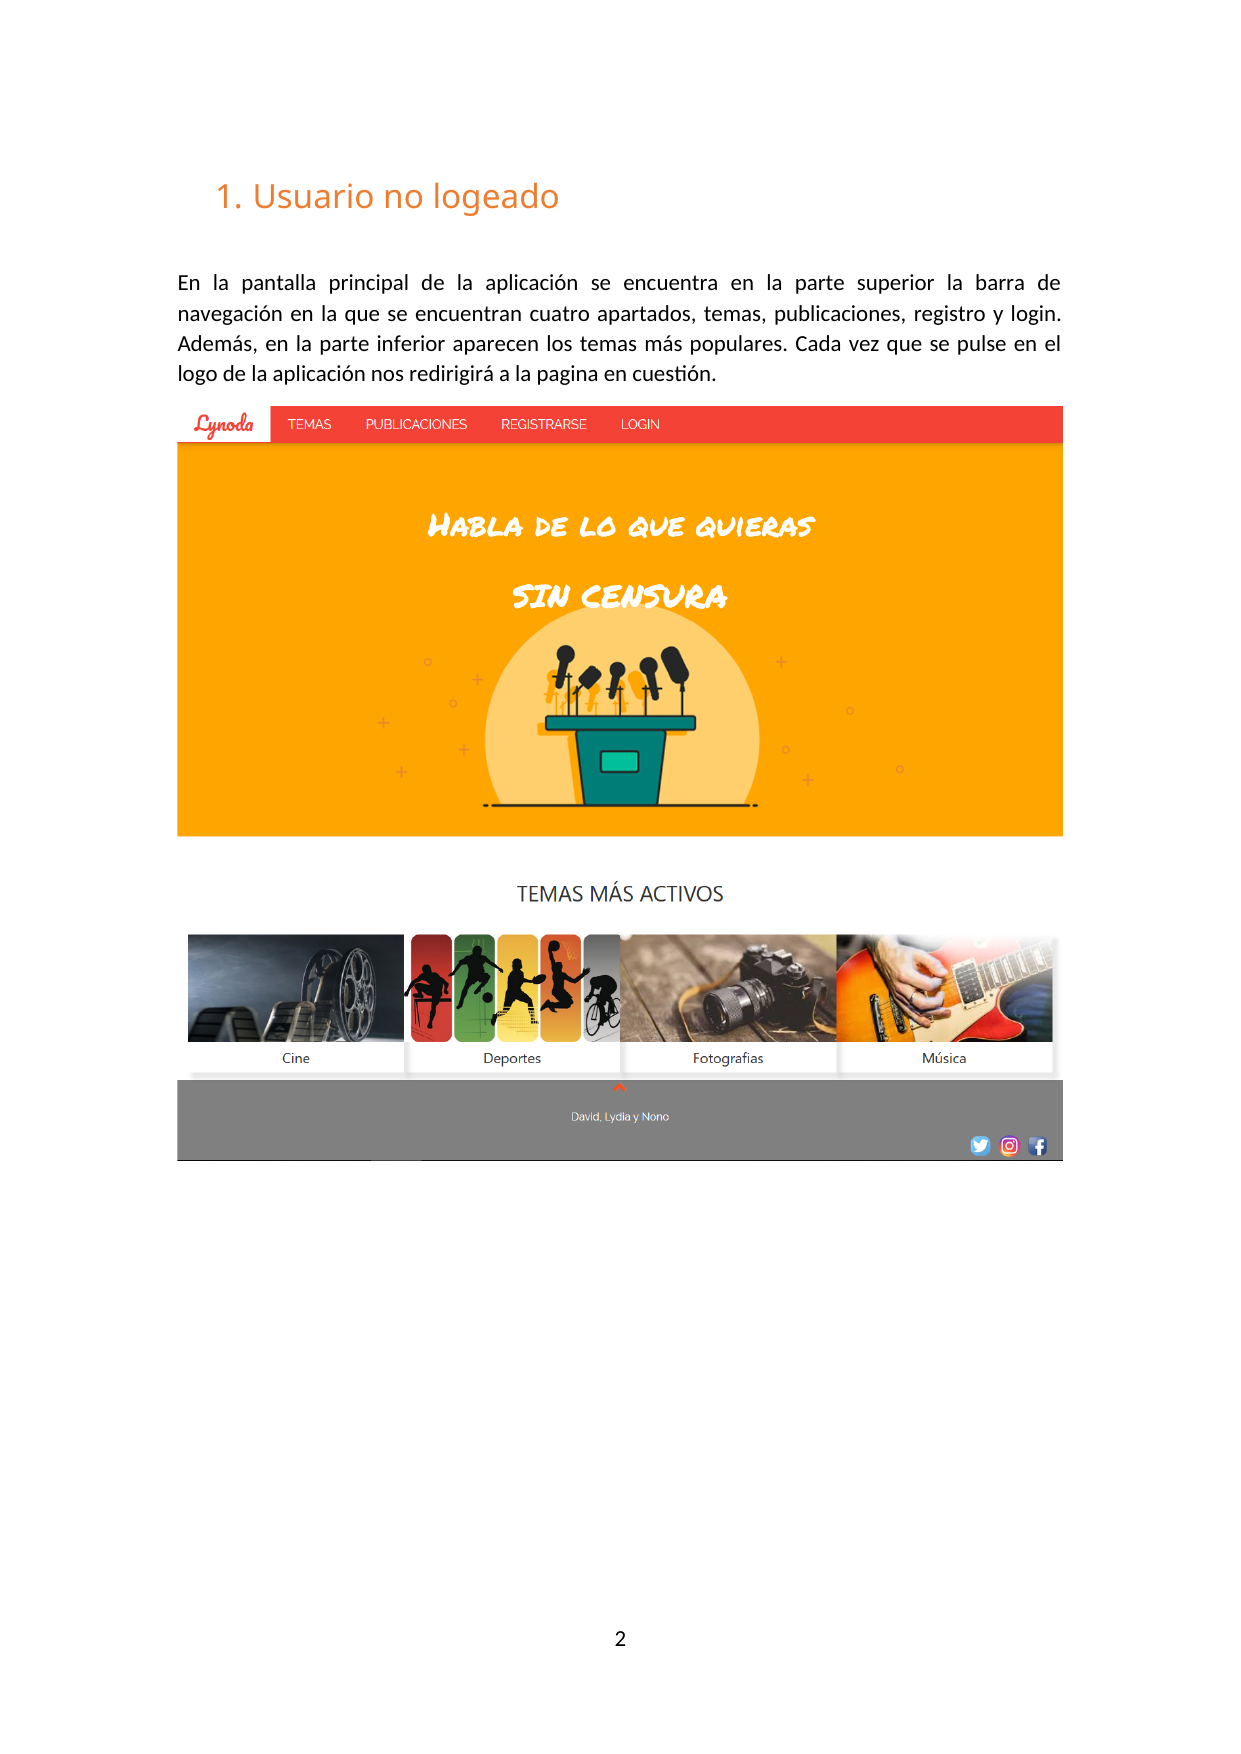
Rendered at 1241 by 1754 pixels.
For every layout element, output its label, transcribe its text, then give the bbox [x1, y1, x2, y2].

picture [177, 838, 1063, 1161]
picture [177, 406, 1063, 837]
text En la pantalla principal de la aplicación se encuentra en la parte superior la barra de navegación en la que se encuentran cuatro apartados, temas, publicaciones, registro y login. Además, en la parte inferior aparecen los temas más populares. Cada vez que se pulse en el logo de la aplicación nos redirigirá a la pagina en cuestión. [177, 268, 1063, 387]
subtitle Usuario no logeado [215, 173, 1063, 218]
